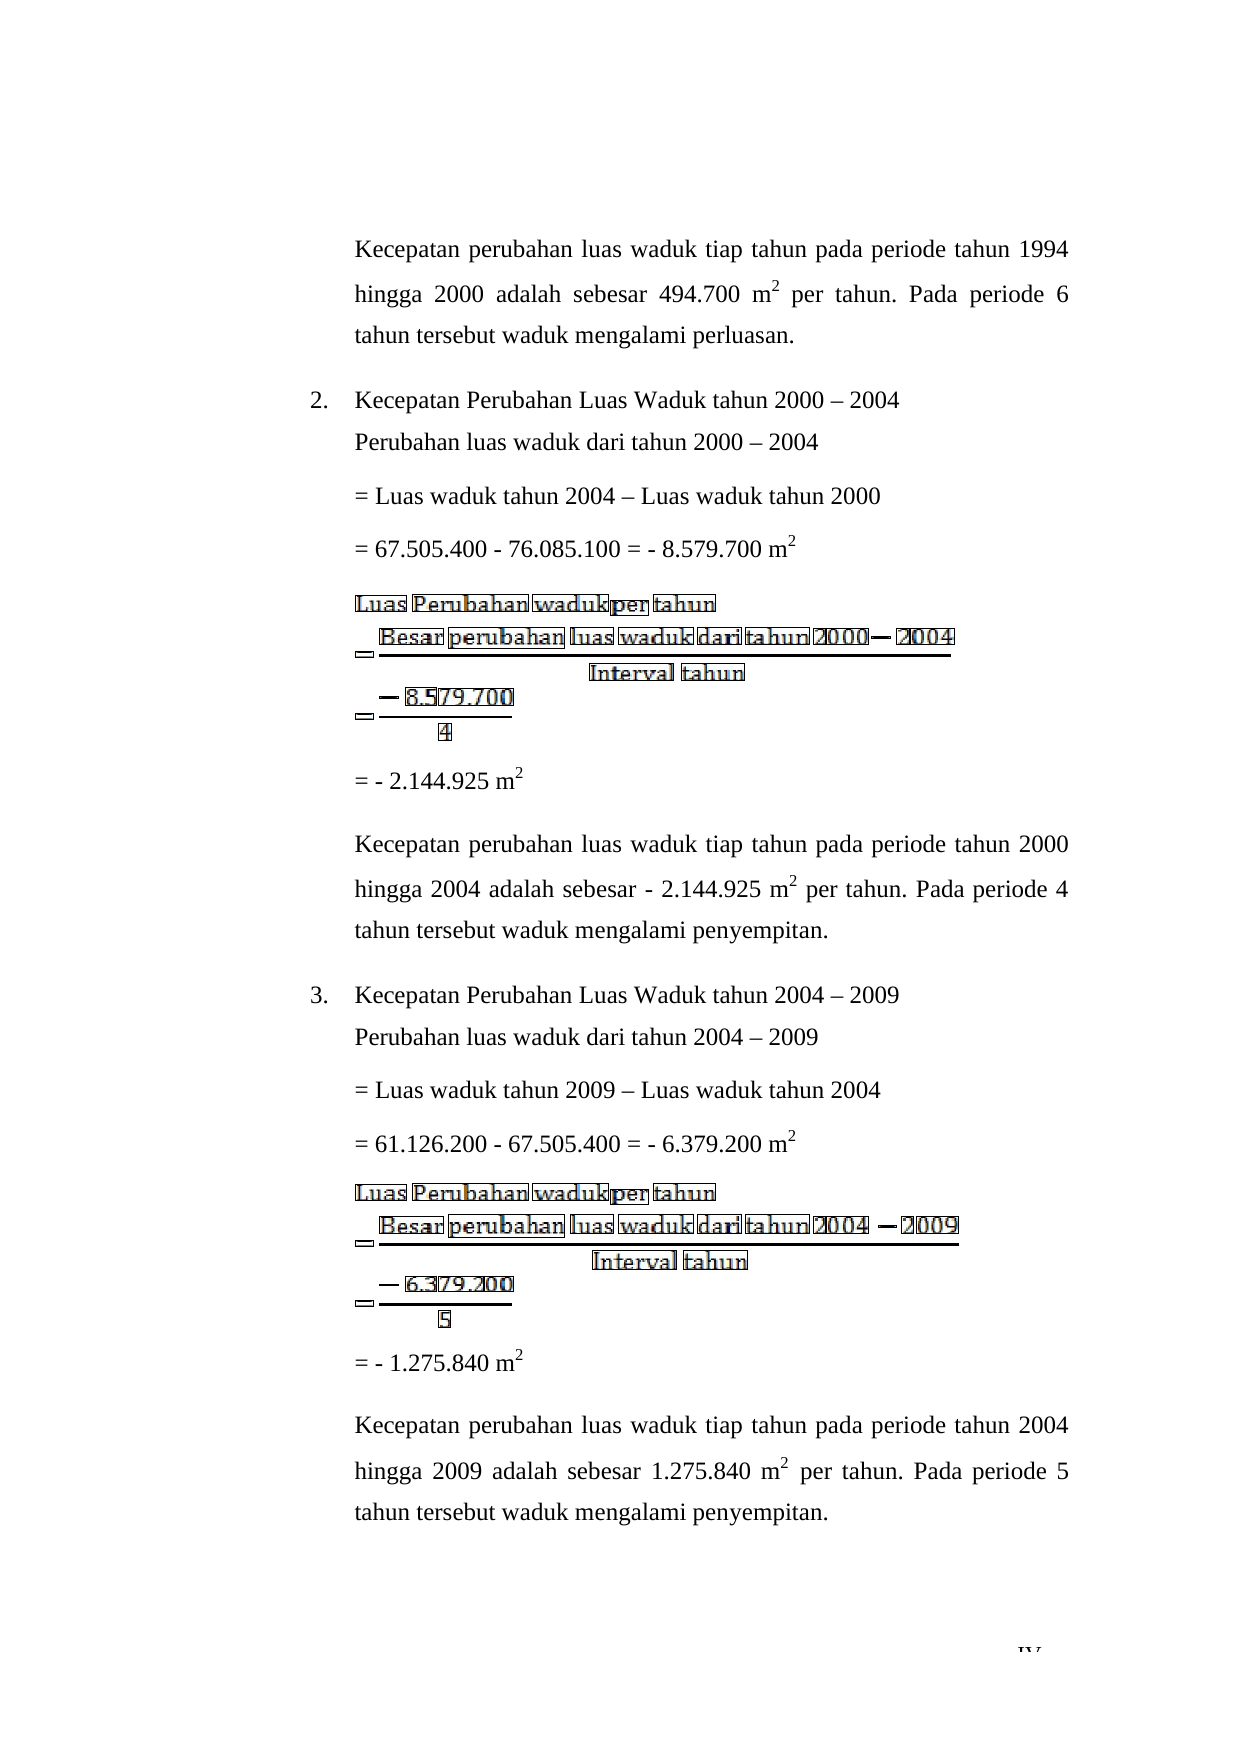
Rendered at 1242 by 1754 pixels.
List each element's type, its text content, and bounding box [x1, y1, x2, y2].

picture [413, 595, 528, 611]
text = 67.505.400 - 76.085.100 = - 8.579.700 m2 [354, 533, 801, 562]
text 3. Kecepatan Perubahan Luas Waduk tahun 2004 – 2009 [310, 980, 1075, 1008]
text Kecepatan perubahan luas waduk tiap tahun pada periode tahun 2004 hingga 2009 adalah sebesar 1.275.840 m2 per tahun. Pada periode 5 tahun tersebut waduk mengalami penyempitan. [354, 1411, 1069, 1526]
picture [439, 1277, 483, 1291]
picture [654, 595, 715, 611]
text = - 2.144.925 m2 [354, 763, 529, 794]
picture [380, 1217, 443, 1233]
text Kecepatan perubahan luas waduk tiap tahun pada periode tahun 1994 hingga 2000 adalah sebesar 494.700 m2 per tahun. Pada periode 6 tahun tersebut waduk mengalami perluasan. [354, 234, 1069, 349]
picture [485, 1277, 513, 1291]
text 2. Kecepatan Perubahan Luas Waduk tahun 2000 – 2004 [310, 385, 1075, 413]
picture [827, 629, 868, 644]
picture [684, 1251, 747, 1269]
text = Luas waduk tahun 2009 – Luas waduk tahun 2004 [354, 1076, 884, 1104]
picture [439, 1311, 450, 1327]
text Kecepatan perubahan luas waduk tiap tahun pada periode tahun 2000 hingga 2004 adalah sebesar - 2.144.925 m2 per tahun. Pada periode 4 tahun tersebut waduk mengalami penyempitan. [354, 829, 1069, 944]
picture [619, 628, 693, 644]
text = 61.126.200 - 67.505.400 = - 6.379.200 m2 [354, 1128, 801, 1157]
picture [413, 1184, 528, 1200]
text = - 1.275.840 m2 [354, 1344, 529, 1376]
picture [814, 1217, 825, 1233]
picture [897, 629, 909, 644]
picture [406, 688, 436, 705]
text Perubahan luas waduk dari tahun 2004 – 2009 [354, 1022, 822, 1051]
picture [911, 629, 954, 644]
picture [654, 1184, 715, 1200]
picture [533, 595, 608, 611]
picture [356, 1185, 406, 1200]
picture [439, 724, 451, 740]
picture [611, 1190, 648, 1204]
picture [439, 689, 513, 705]
picture [356, 1301, 373, 1306]
picture [590, 664, 673, 680]
picture [746, 1215, 809, 1233]
picture [902, 1217, 913, 1233]
picture [698, 1215, 741, 1233]
picture [593, 1251, 676, 1269]
picture [449, 628, 564, 648]
picture [449, 1215, 564, 1237]
text = Luas waduk tahun 2004 – Luas waduk tahun 2000 [354, 481, 884, 509]
picture [380, 629, 443, 644]
picture [533, 1184, 608, 1200]
picture [827, 1217, 868, 1233]
picture [611, 601, 648, 615]
text Perubahan luas waduk dari tahun 2000 – 2004 [354, 427, 822, 456]
picture [698, 628, 741, 644]
picture [356, 596, 406, 611]
picture [571, 628, 613, 644]
picture [356, 652, 373, 657]
picture [406, 1277, 436, 1291]
picture [917, 1217, 958, 1233]
picture [571, 1215, 613, 1233]
picture [619, 1215, 693, 1233]
picture [682, 664, 744, 680]
picture [356, 1241, 373, 1246]
picture [356, 714, 373, 719]
picture [746, 628, 809, 644]
picture [814, 629, 825, 644]
